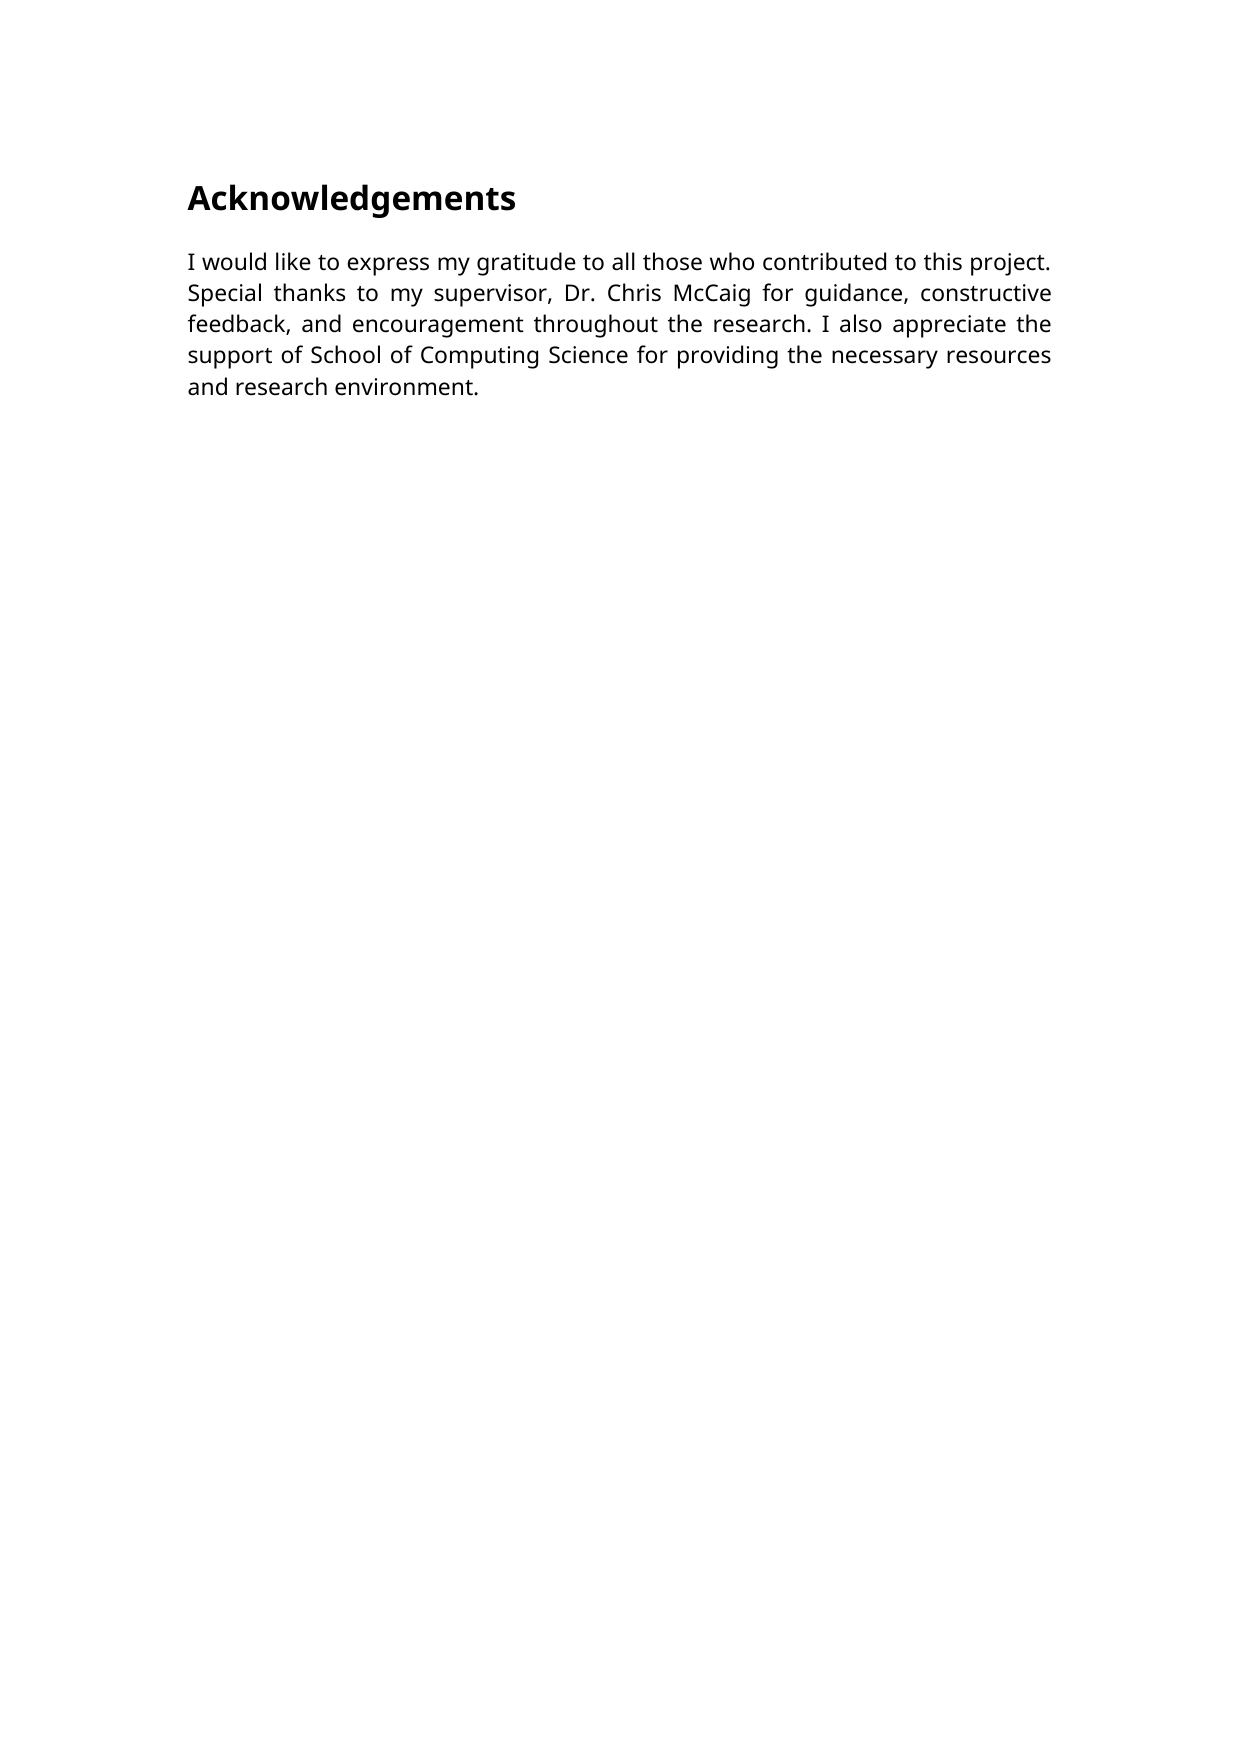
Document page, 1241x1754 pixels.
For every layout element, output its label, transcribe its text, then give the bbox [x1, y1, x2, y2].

text I would like to express my gratitude to all those who contributed to this project. Special thanks to my supervisor, Dr. Chris McCaig for guidance, constructive feedback, and encouragement throughout the research. I also appreciate the support of School of Computing Science for providing the necessary resources and research environment. [187, 245, 1053, 402]
subtitle Acknowledgements [187, 175, 1053, 220]
